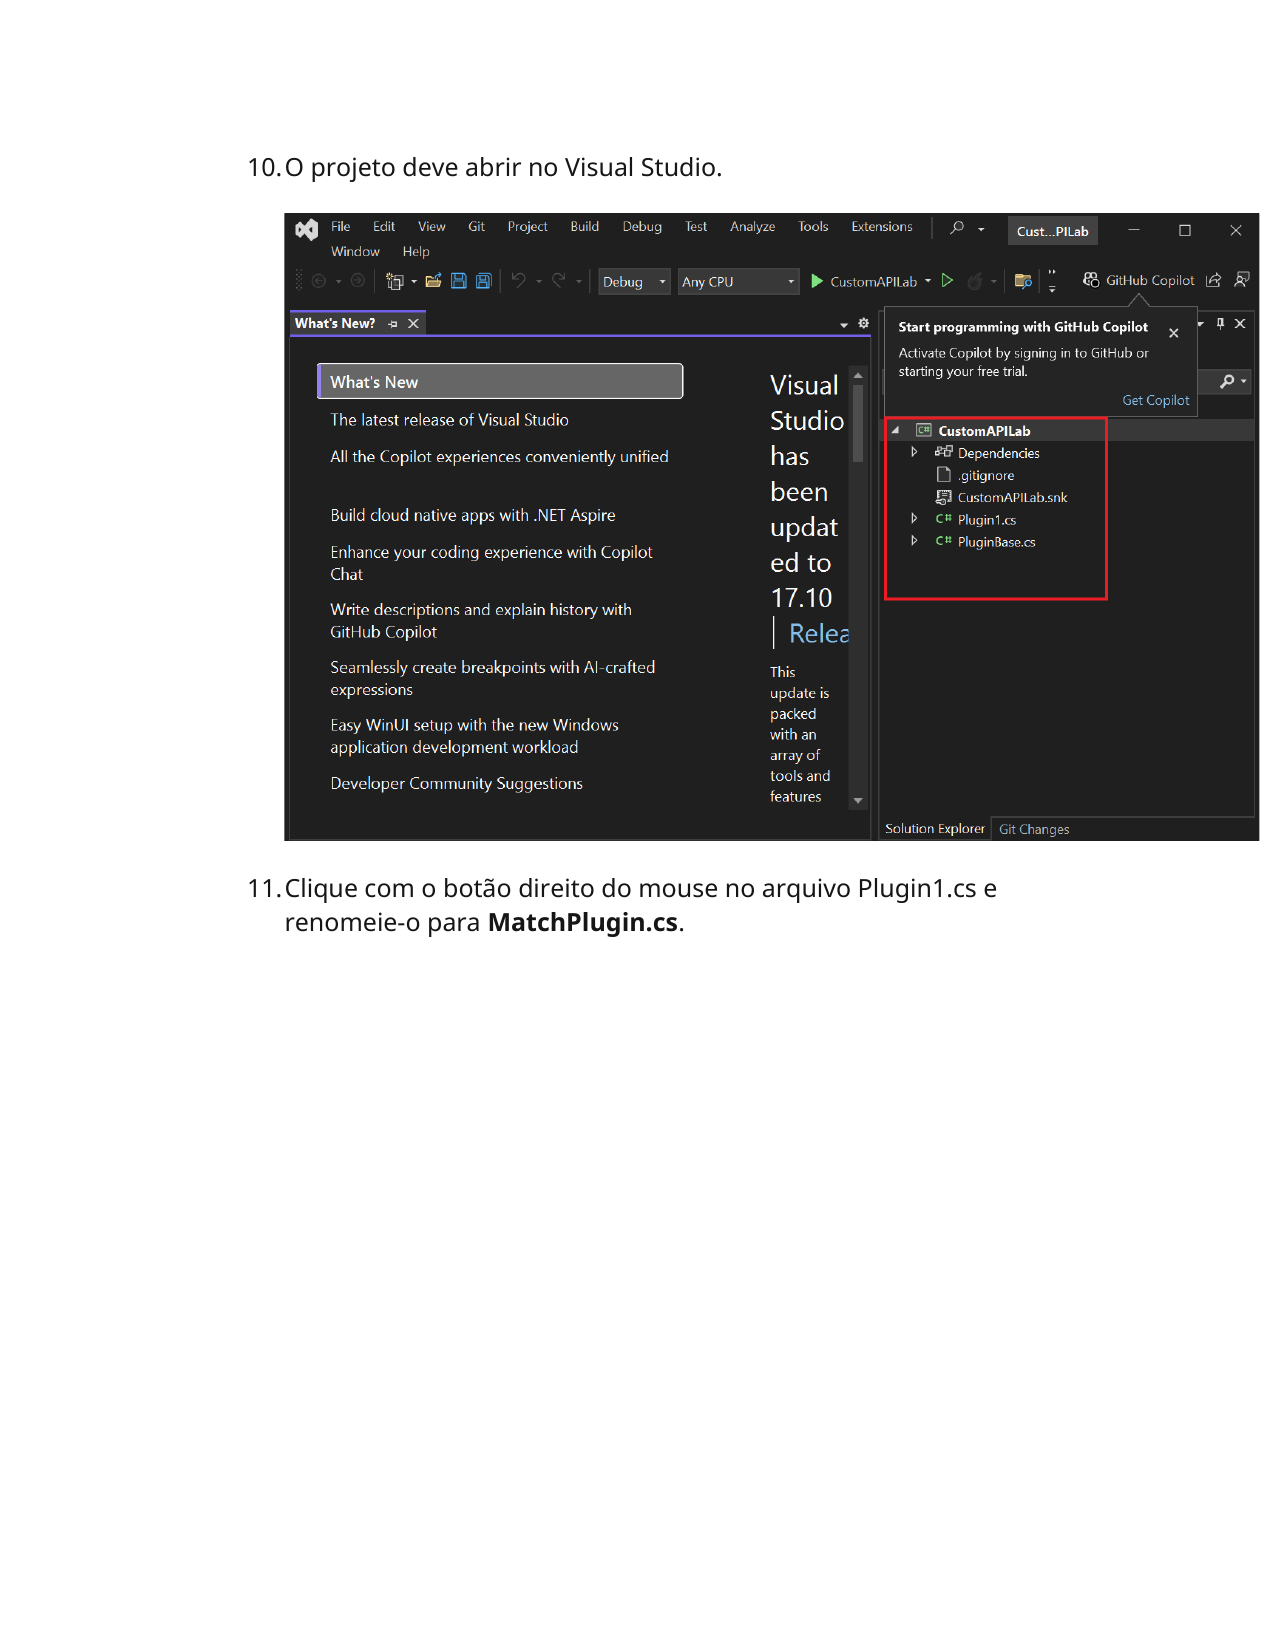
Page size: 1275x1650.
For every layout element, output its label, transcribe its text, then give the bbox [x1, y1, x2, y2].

picture [284, 213, 1260, 841]
list Clique com o botão direito do mouse no arquivo Plugin1.cs e renomeie-o para MatchPlugin.cs. [247, 870, 1125, 938]
list O projeto deve abrir no Visual Studio. [247, 150, 1125, 184]
